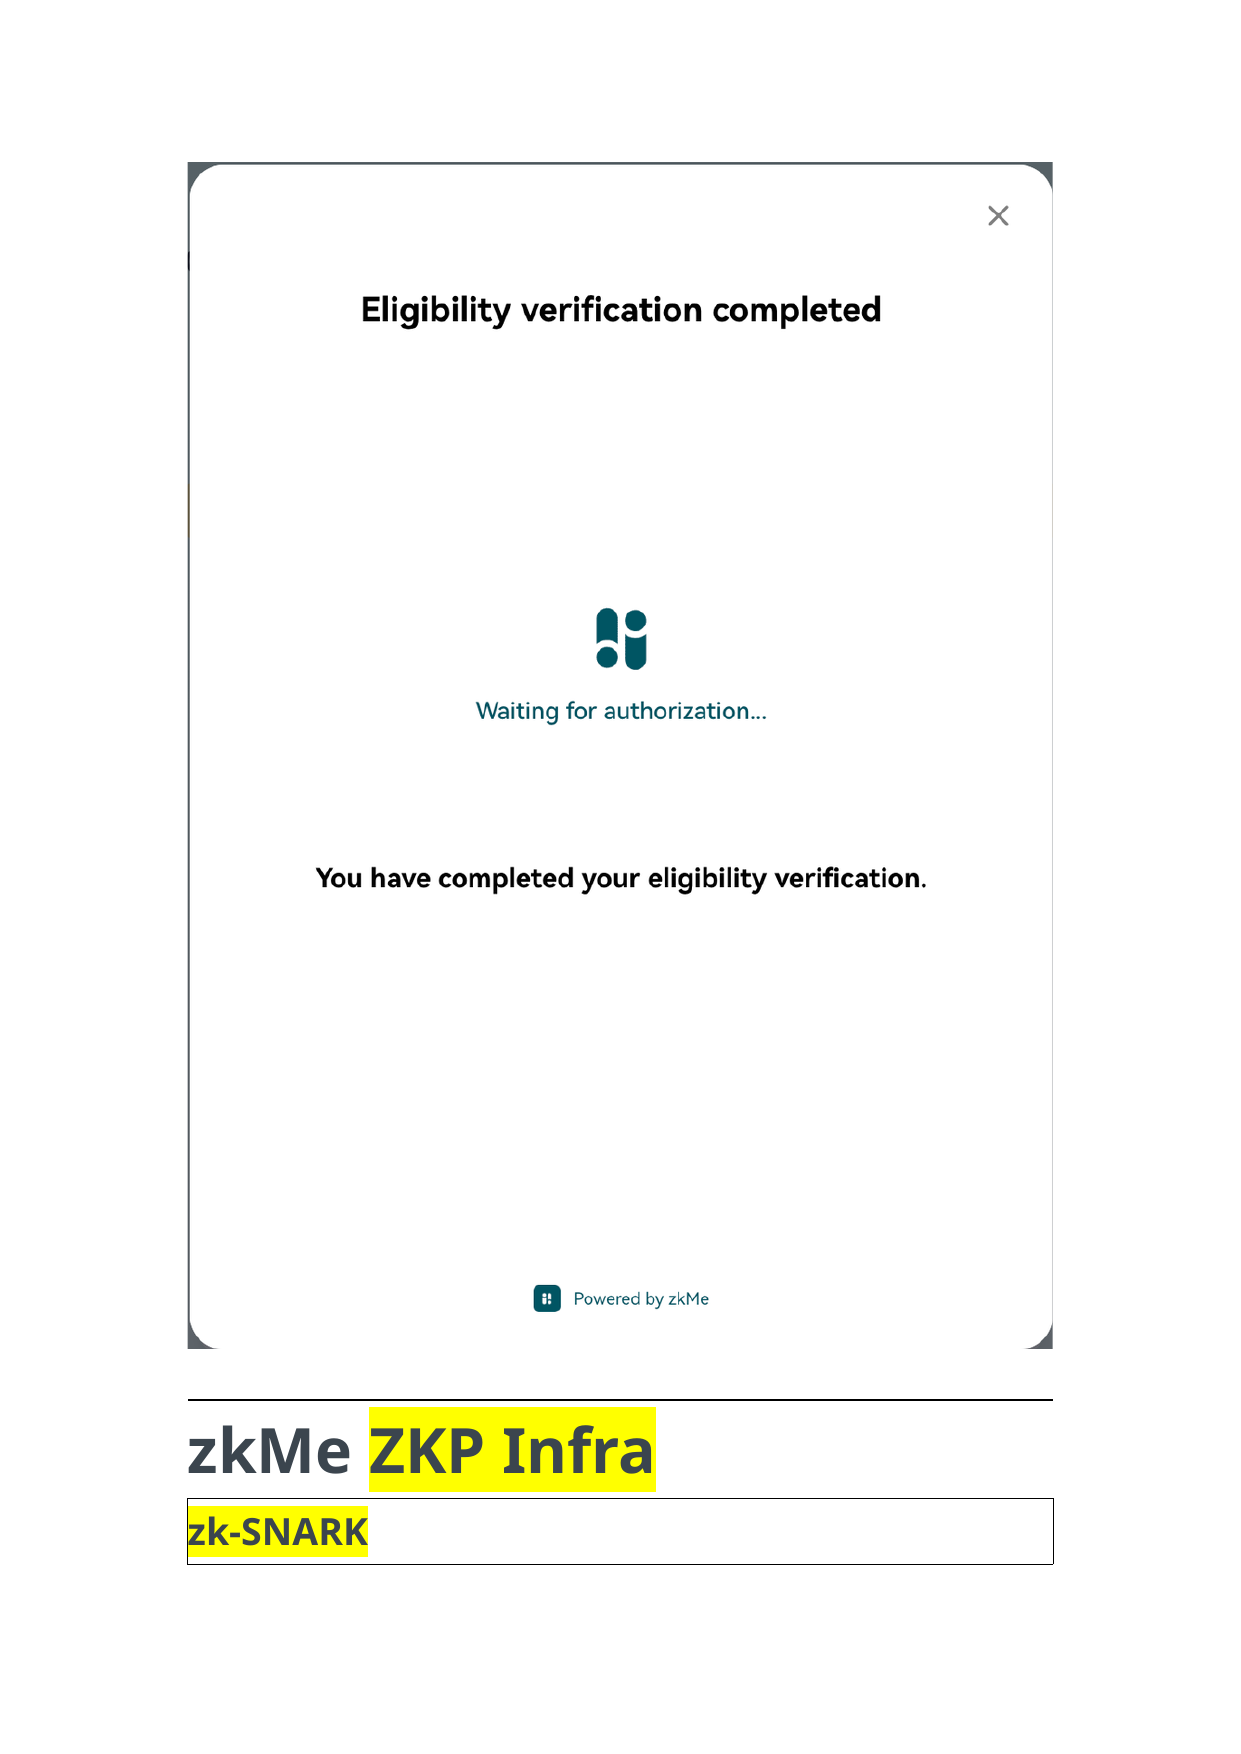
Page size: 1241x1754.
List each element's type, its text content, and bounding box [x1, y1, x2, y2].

text zk-SNARK [188, 1499, 1053, 1564]
picture [187, 162, 1053, 1349]
text zkMe ZKP Infra [187, 1401, 1053, 1498]
